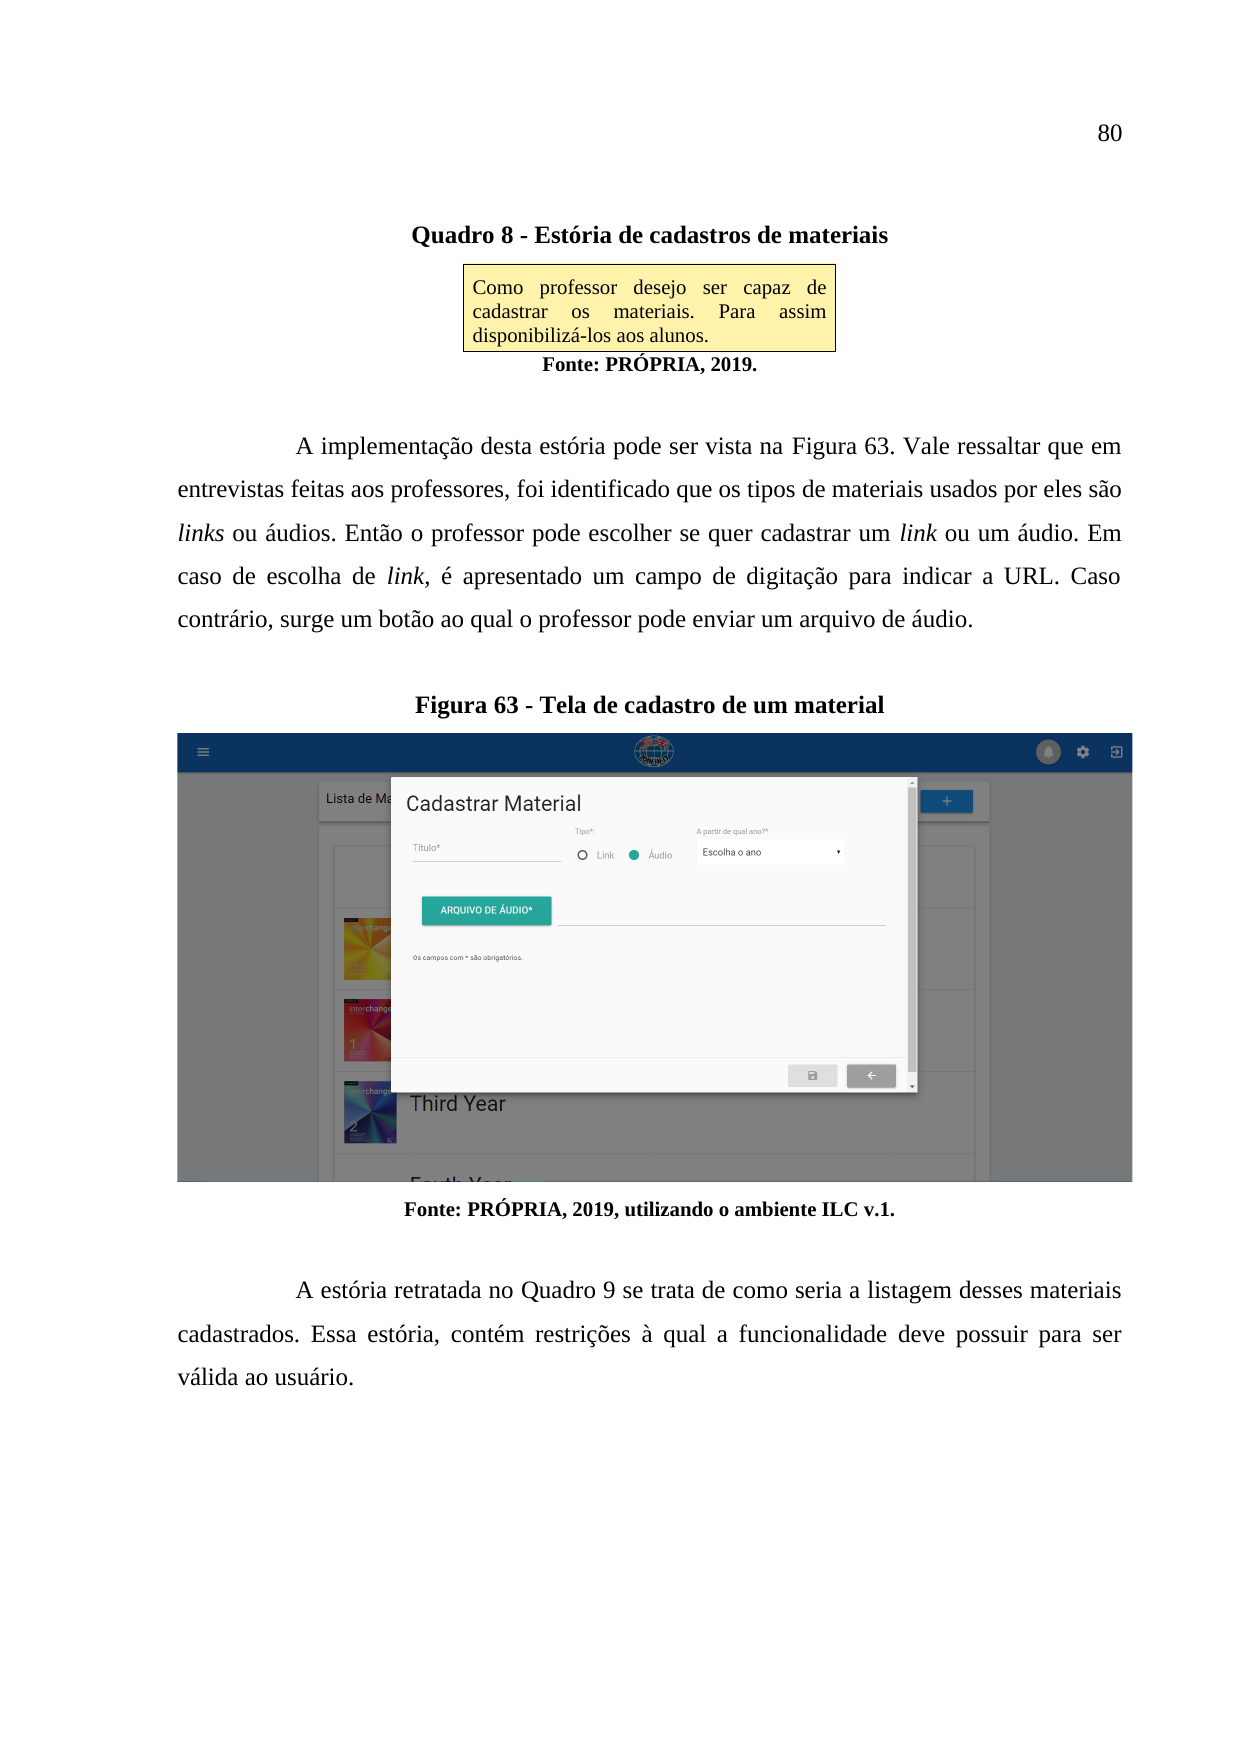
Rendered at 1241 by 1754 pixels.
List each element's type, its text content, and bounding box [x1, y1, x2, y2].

text Figura 63 - Tela de cadastro de um material [177, 690, 1122, 719]
text Como professor desejo ser capaz de cadastrar os materiais. Para assim disponibilizá-los aos alunos. [464, 265, 835, 351]
text A implementação desta estória pode ser vista na Figura 63. Vale ressaltar que em entrevistas feitas aos professores, foi identificado que os tipos de materiais usados por eles são links ou áudios. Então o professor pode escolher se quer cadastrar um link ou um áudio. Em caso de escolha de link, é apresentado um campo de digitação para indicar a URL. Caso contrário, surge um botão ao qual o professor pode enviar um arquivo de áudio. [177, 431, 1122, 633]
text Quadro 8 - Estória de cadastros de materiais [177, 220, 1122, 249]
text Fonte: PRÓPRIA, 2019, utilizando o ambiente ILC v.1. [177, 1196, 1122, 1221]
text Fonte: PRÓPRIA, 2019. [177, 352, 1122, 376]
picture [177, 733, 1133, 1182]
text A estória retratada no Quadro 9 se trata de como seria a listagem desses materiais cadastrados. Essa estória, contém restrições à qual a funcionalidade deve possuir para ser válida ao usuário. [177, 1276, 1122, 1391]
